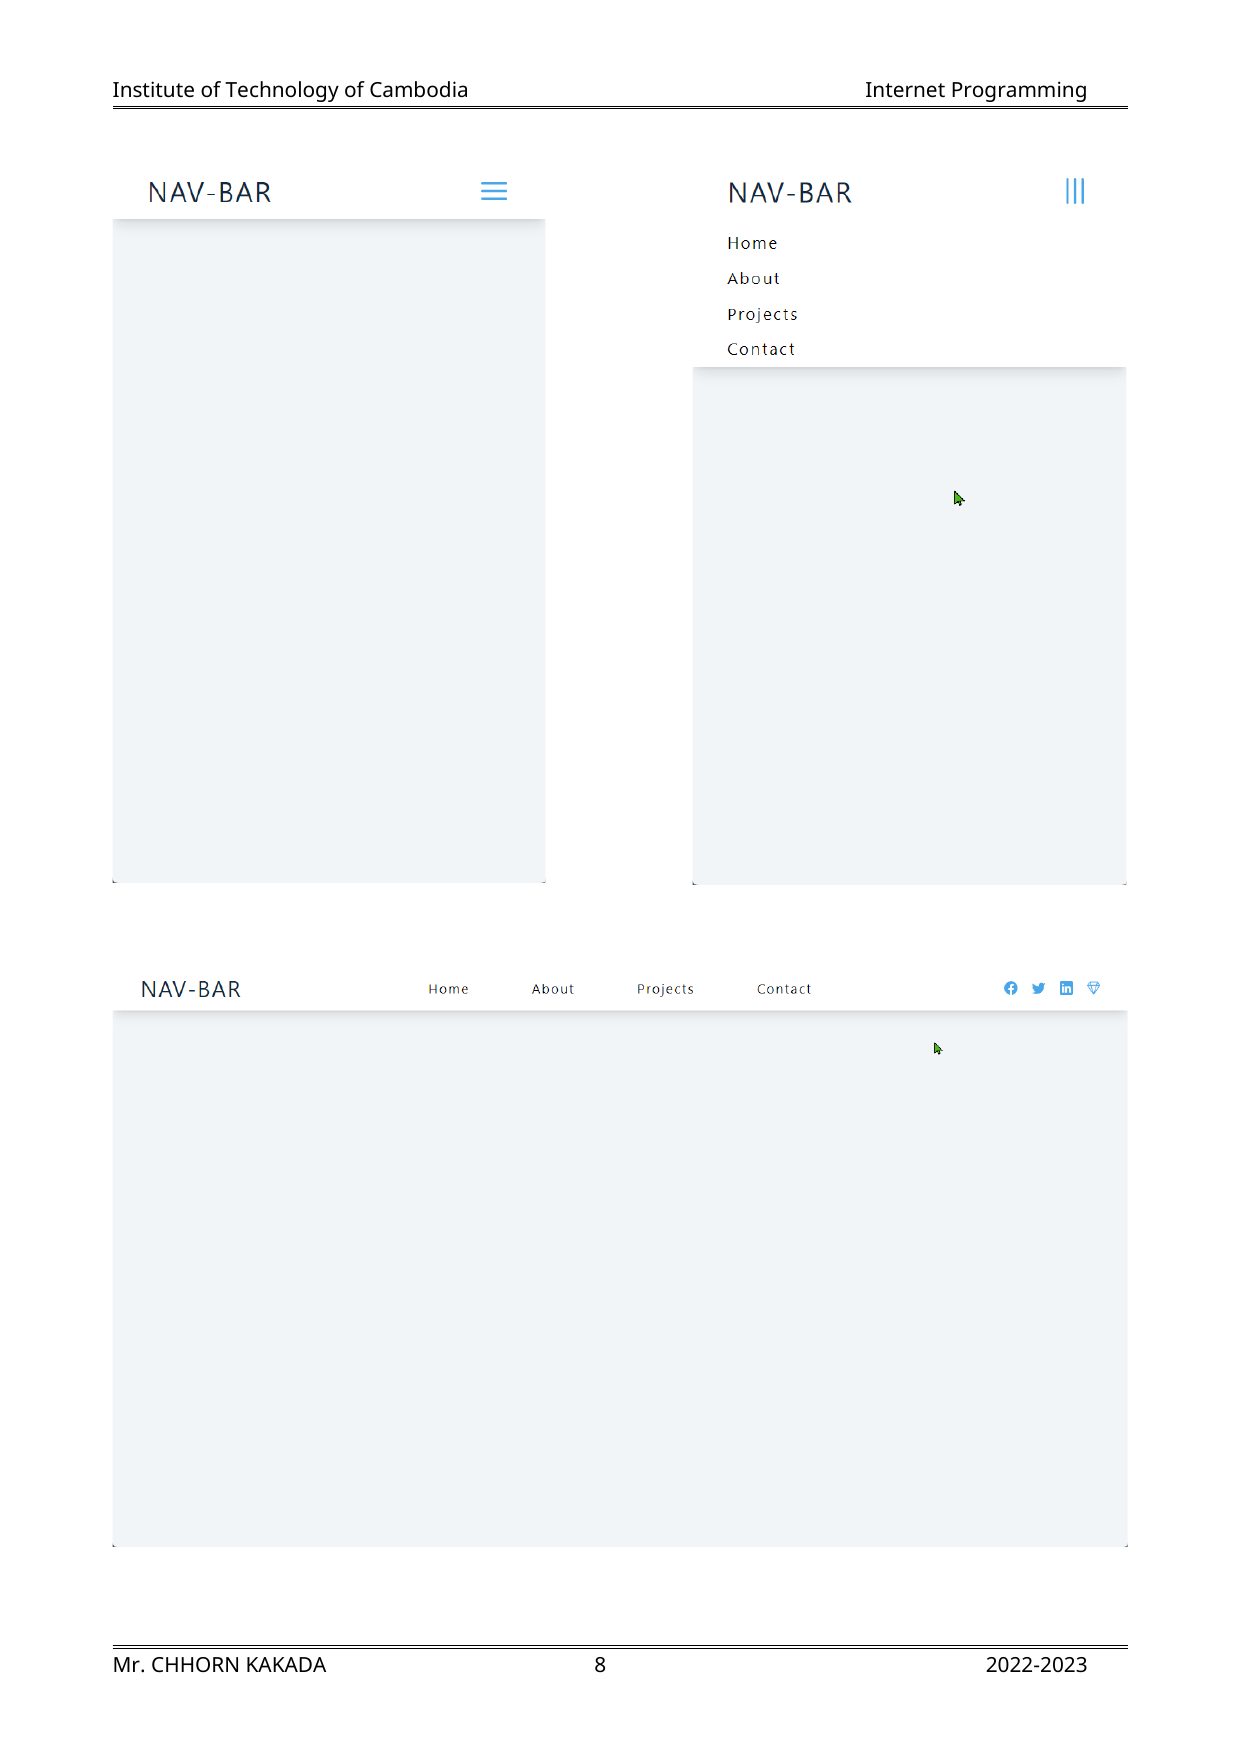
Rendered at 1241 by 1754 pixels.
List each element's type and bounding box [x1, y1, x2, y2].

picture [112, 954, 1128, 1547]
picture [692, 150, 1127, 885]
picture [112, 150, 546, 883]
